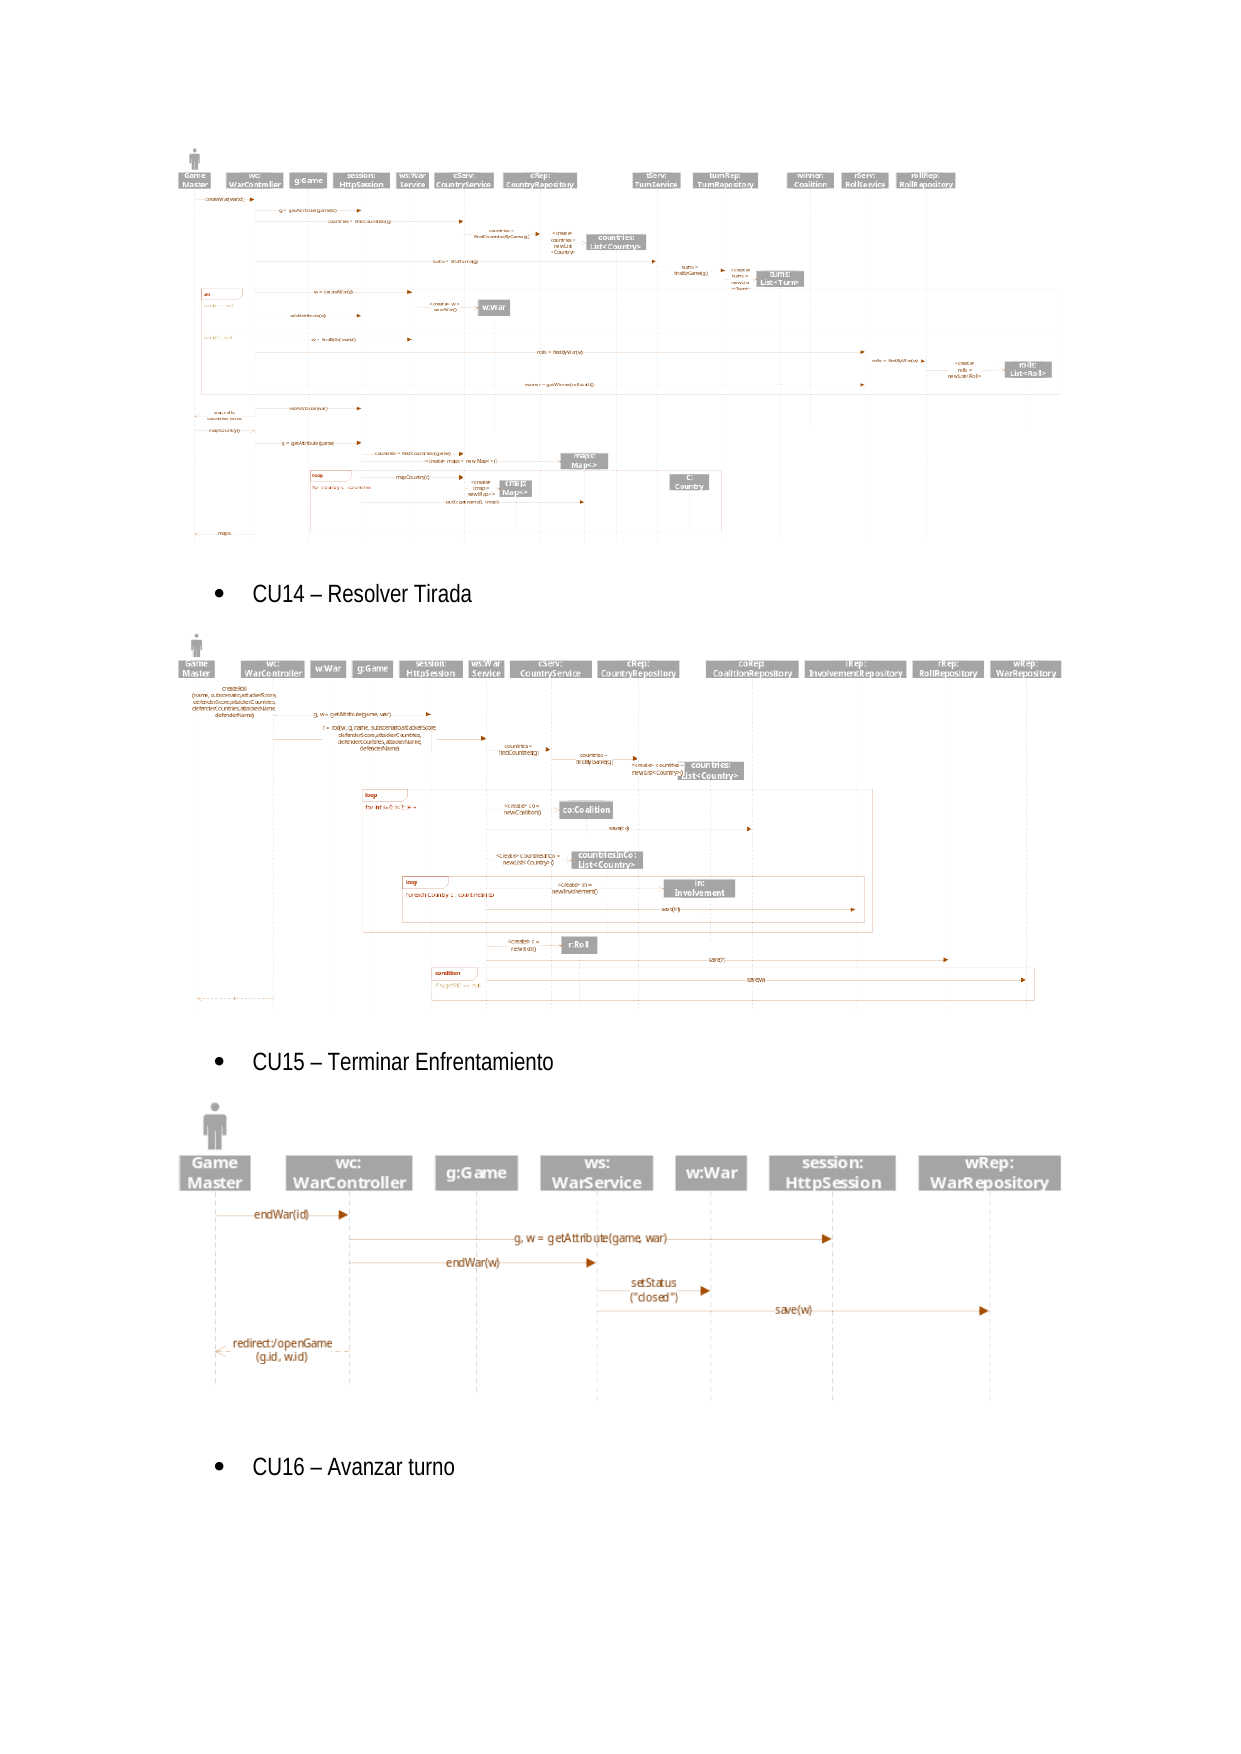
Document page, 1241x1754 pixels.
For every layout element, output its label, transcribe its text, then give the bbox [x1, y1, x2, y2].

list CU16 – Avanzar turno [215, 1452, 1063, 1481]
list CU14 – Resolver Tirada [215, 579, 1063, 608]
list CU15 – Terminar Enfrentamiento [215, 1047, 1063, 1076]
